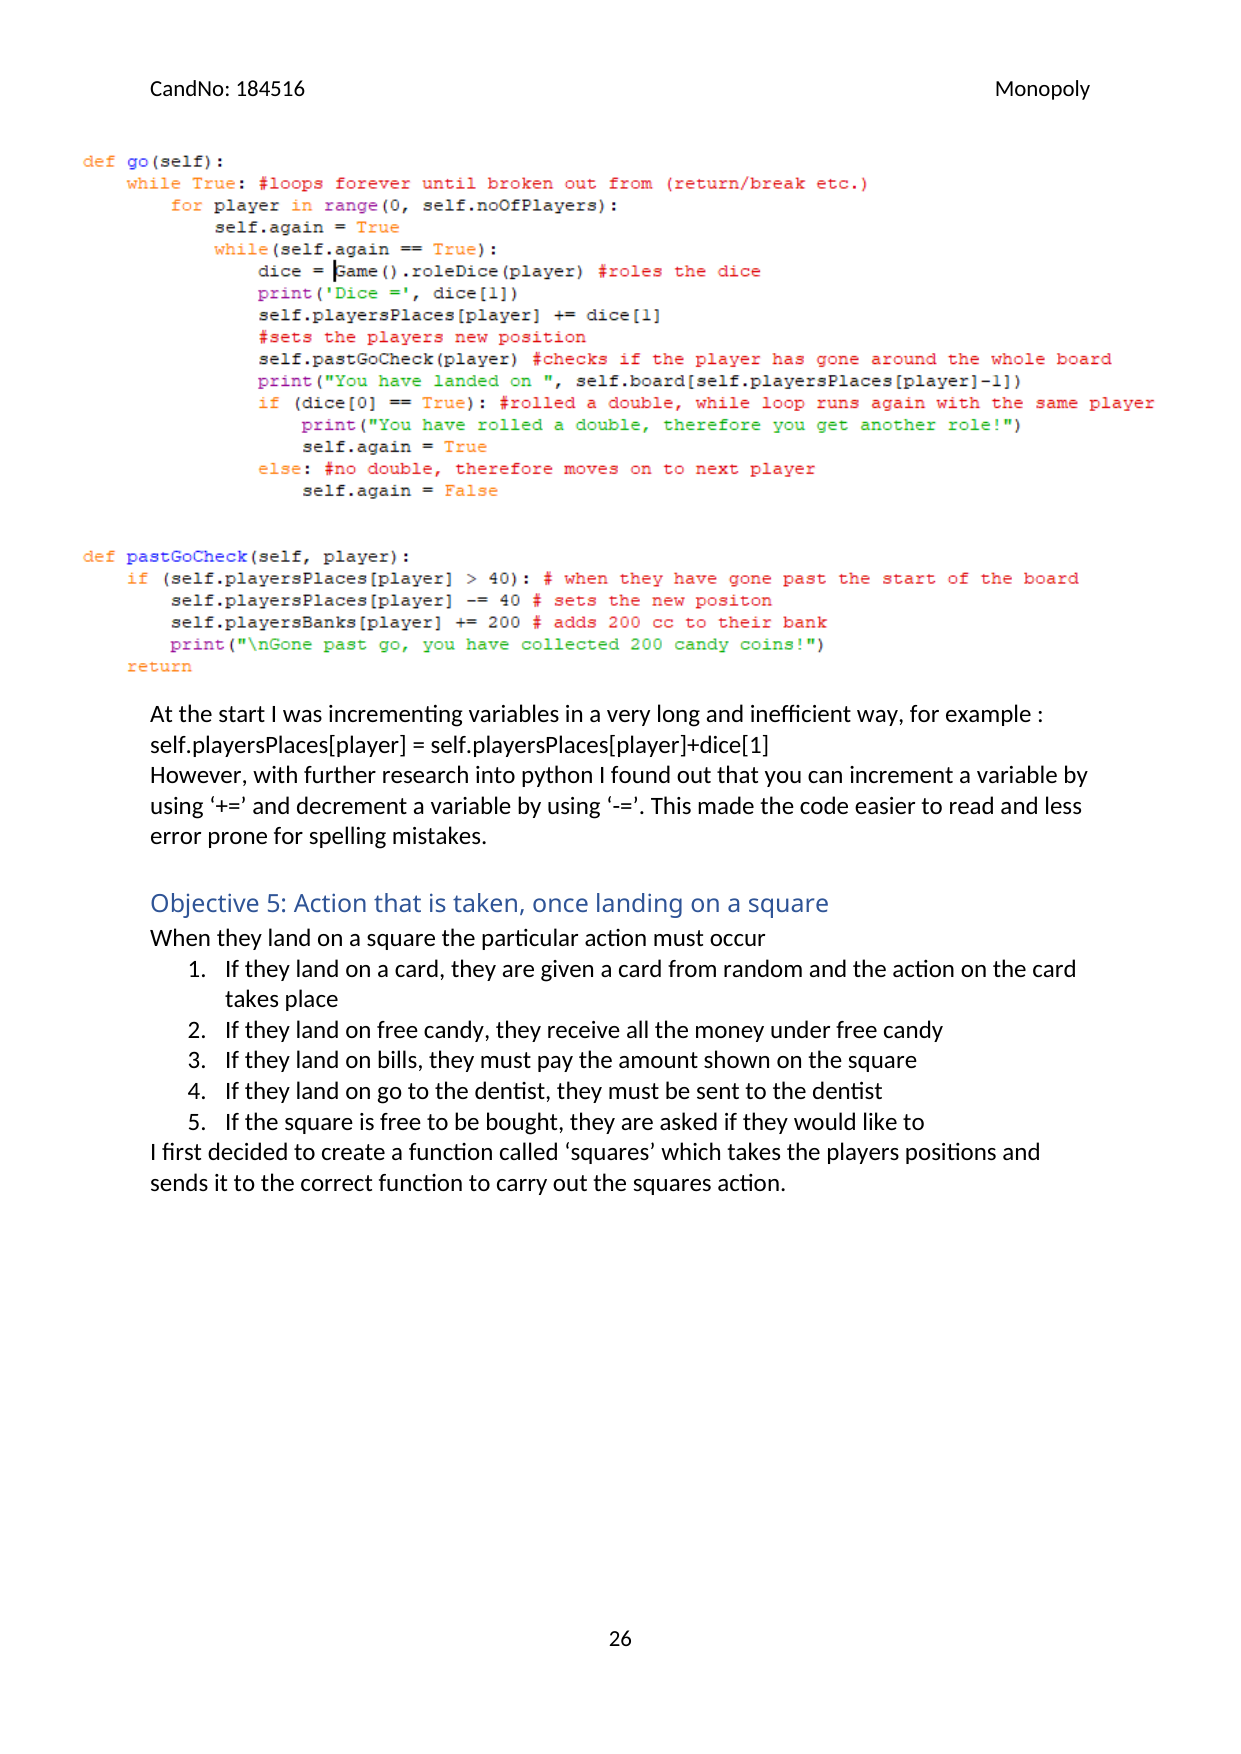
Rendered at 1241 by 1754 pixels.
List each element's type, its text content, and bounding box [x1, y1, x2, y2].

list If the square is free to be bought, they are asked if they would like to [187, 1106, 1090, 1136]
list If they land on free candy, they receive all the money under free candy [187, 1014, 1090, 1044]
text When they land on a square the particular action must occur [150, 922, 1090, 953]
subtitle Objective 5: Action that is taken, once landing on a square [150, 886, 1090, 920]
text However, with further research into python I found out that you can increment a variable by using ‘+=’ and decrement a variable by using ‘-=’. This made the code easier to read and less error prone for spelling mistakes. [150, 759, 1090, 851]
text self.playersPlaces[player] = self.playersPlaces[player]+dice[1] [150, 729, 1090, 759]
list If they land on a card, they are given a card from random and the action on the card takes place [187, 953, 1090, 1014]
picture [75, 150, 1172, 699]
list If they land on bills, they must pay the amount shown on the square [187, 1044, 1090, 1075]
list If they land on go to the dentist, they must be sent to the dentist [187, 1075, 1090, 1106]
text At the start I was incrementing variables in a very long and inefficient way, for example : [150, 699, 1090, 729]
text I first decided to create a function called ‘squares’ which takes the players positions and sends it to the correct function to carry out the squares action. [150, 1136, 1090, 1197]
